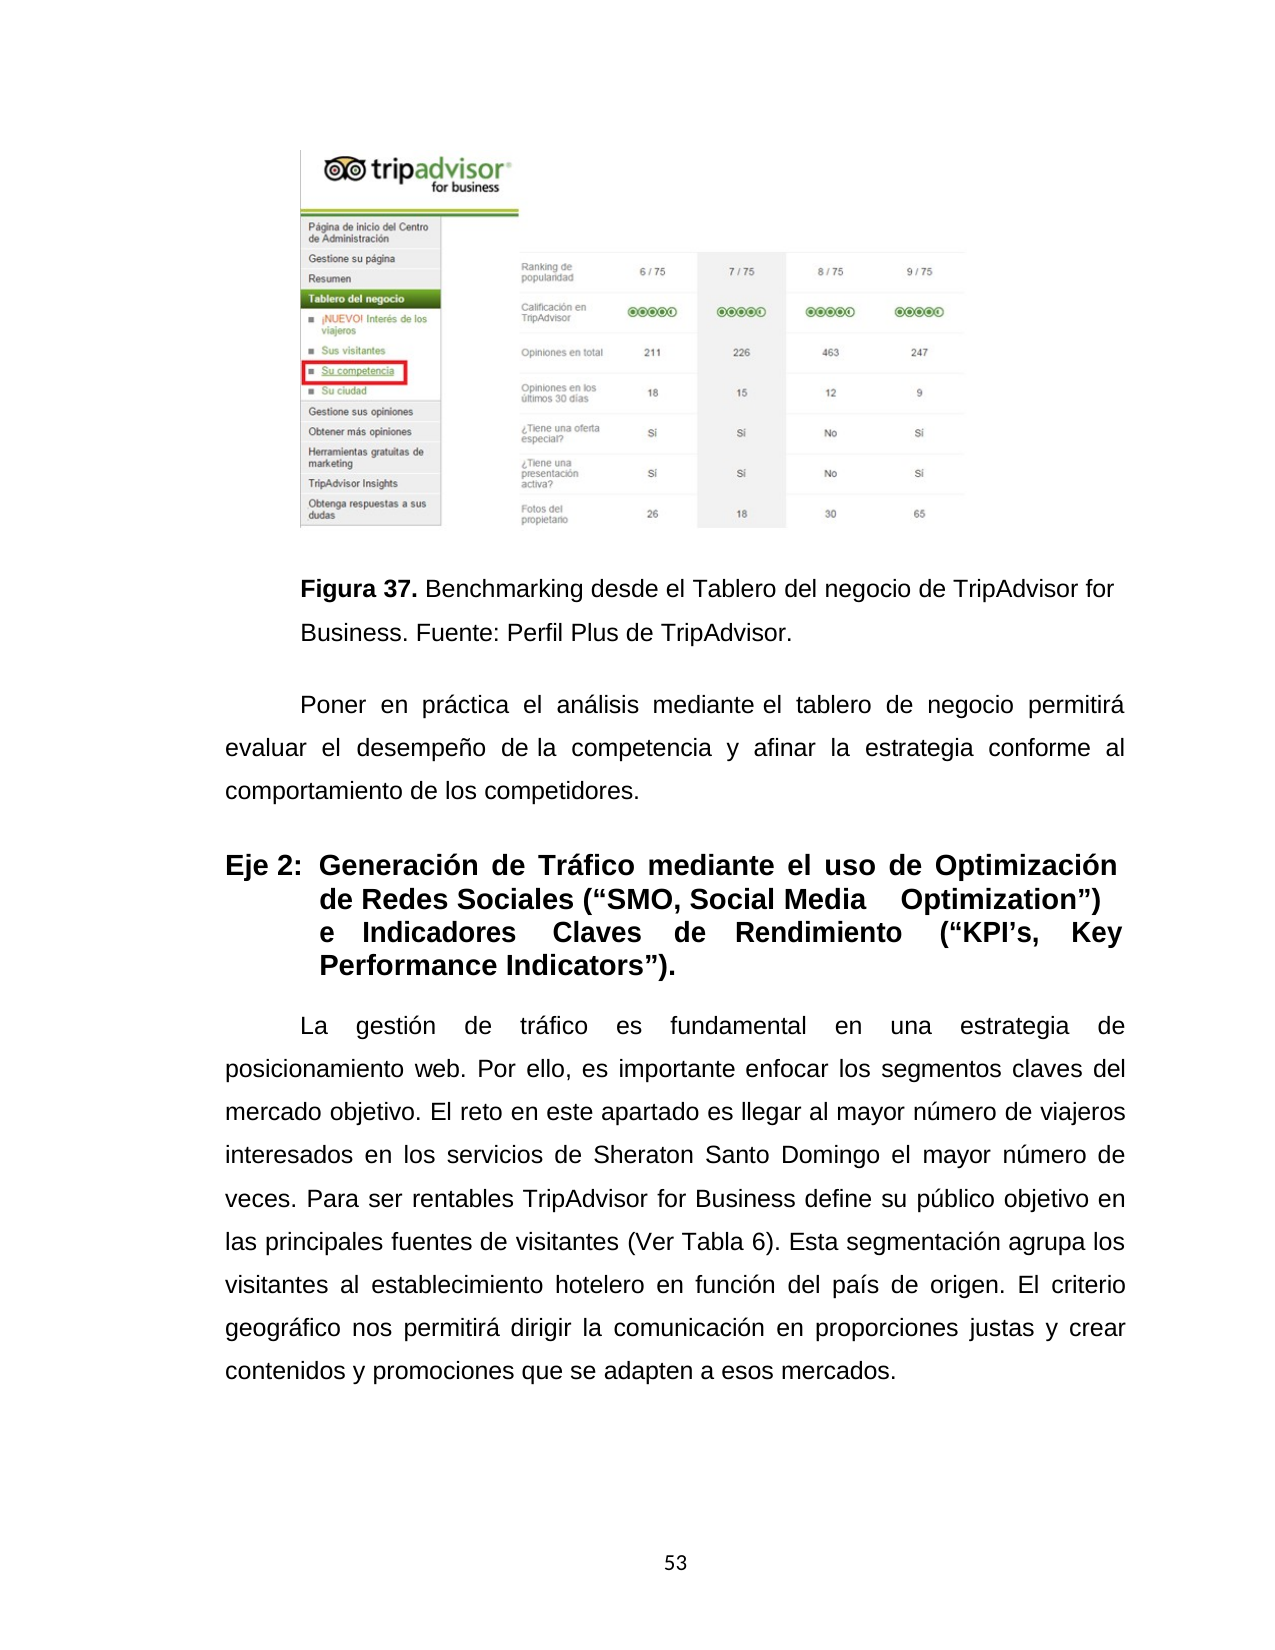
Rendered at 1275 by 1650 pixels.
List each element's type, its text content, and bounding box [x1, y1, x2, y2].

text La gestión de tráfico es fundamental en una estrategia de posicionamiento web. Por ello, es importante enfocar los segmentos claves del mercado objetivo. El reto en este apartado es llegar al mayor número de viajeros interesados en los servicios de Sheraton Santo Domingo el mayor número de veces. Para ser rentables TripAdvisor for Business define su público objetivo en las principales fuentes de visitantes (Ver Tabla 6). Esta segmentación agrupa los visitantes al establecimiento hotelero en función del país de origen. El criterio geográfico nos permitirá dirigir la comunicación en proporciones justas y crear contenidos y promociones que se adapten a esos mercados. [225, 1011, 1126, 1385]
picture [300, 150, 969, 531]
subtitle Eje 2: Generación de Tráfico mediante el uso de Optimización de Redes Sociales (“SMO, Social Media Optimization”) [225, 848, 1124, 915]
text e Indicadores Claves de Rendimiento (“KPI’s, Key Performance Indicators”). [319, 916, 1125, 982]
text Poner en práctica el análisis mediante el tablero de negocio permitirá evaluar el desempeño de la competencia y afinar la estrategia conforme al comportamiento de los competidores. [225, 690, 1125, 805]
text Figura 37. Benchmarking desde el Tablero del negocio de TripAdvisor for Business. Fuente: Perfil Plus de TripAdvisor. [300, 574, 1124, 646]
